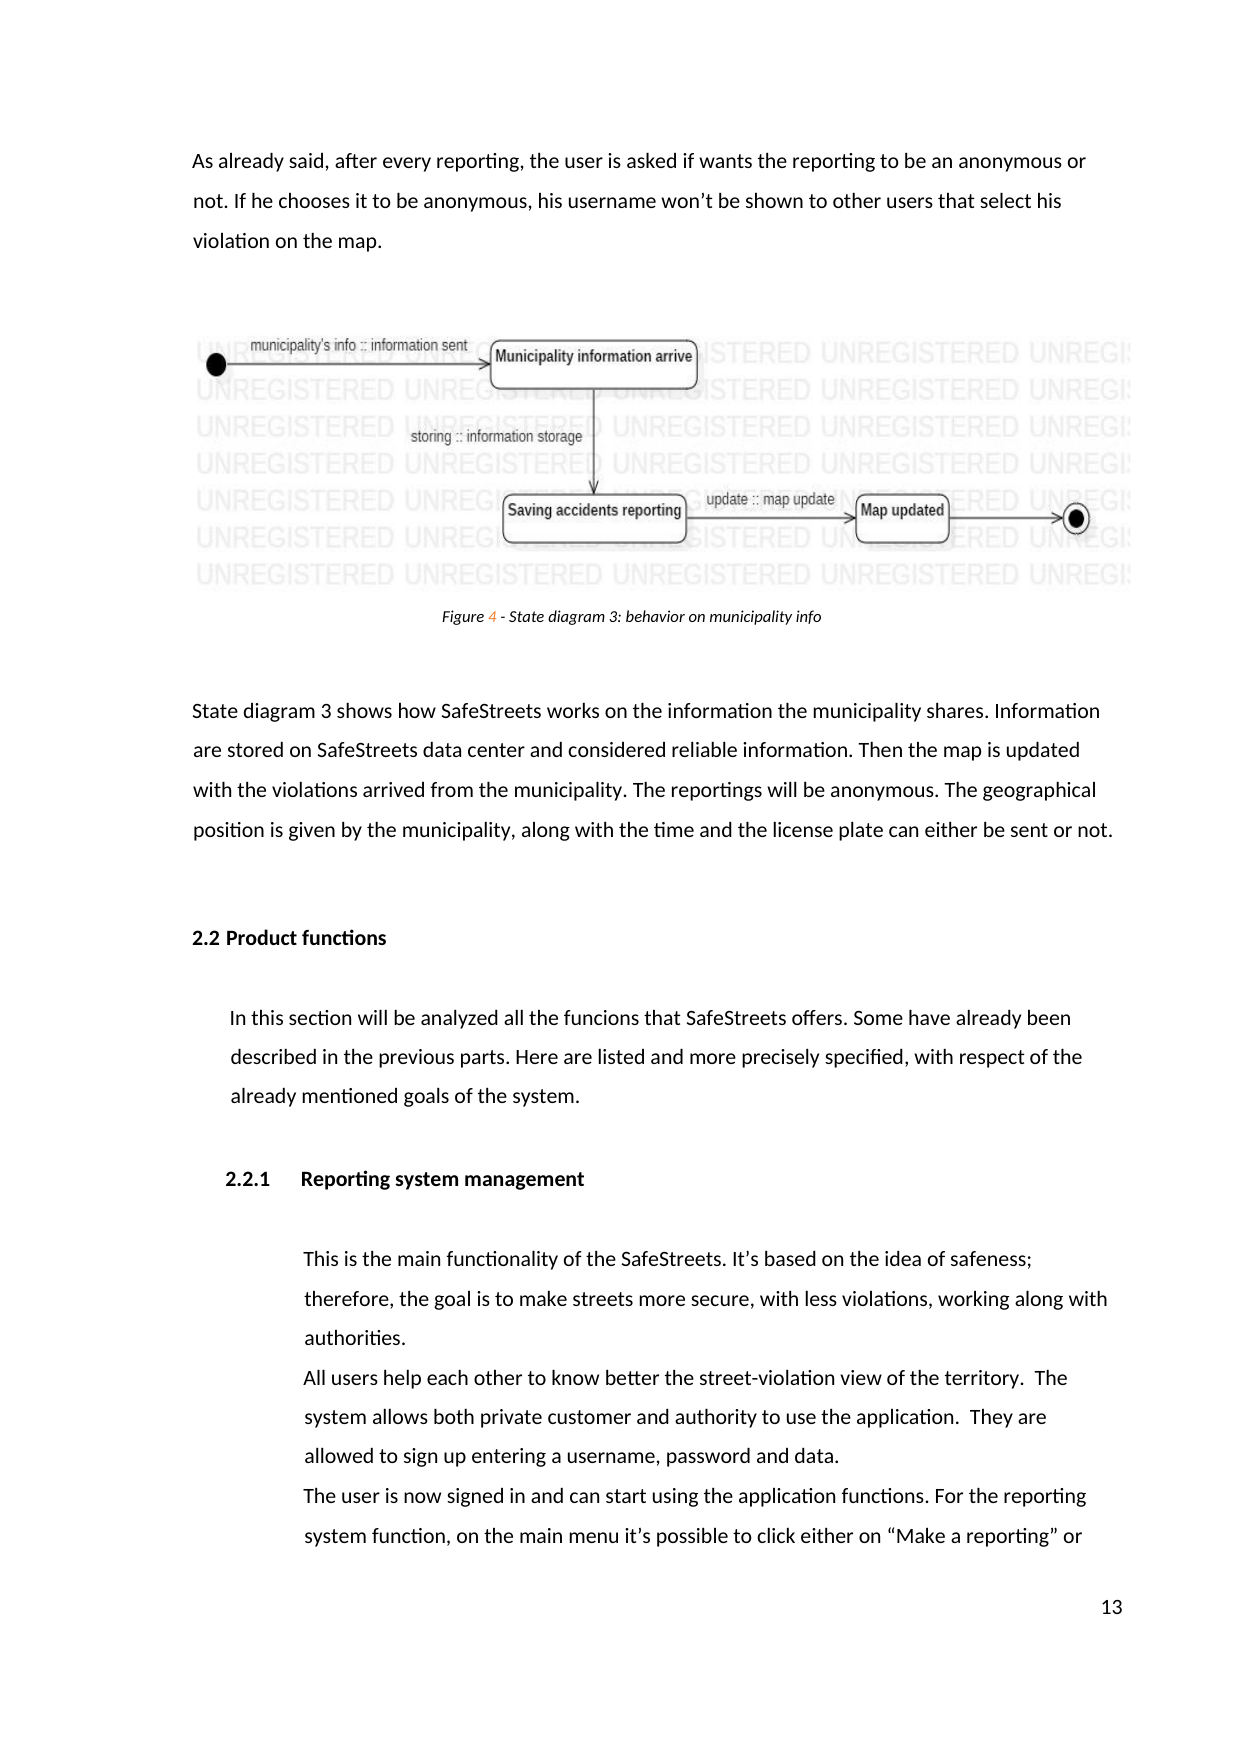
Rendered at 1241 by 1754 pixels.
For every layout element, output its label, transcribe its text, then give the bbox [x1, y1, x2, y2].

text This is the main functionality of the SafeStreets. It’s based on the idea of safeness; therefore, the goal is to make streets more secure, with less violations, working along with authorities. [303, 1245, 1123, 1351]
subtitle 2.2.1 Reporting system management [118, 1166, 1122, 1192]
subtitle 2.2 Product functions [192, 924, 1122, 950]
text In this section will be analyzed all the funcions that SafeStreets offers. Some have already been described in the previous parts. Here are listed and more precisely specified, with respect of the already mentioned goals of the system. [229, 1004, 1123, 1109]
text As already said, after every reporting, the user is asked if wants the reporting to be an anonymous or not. If he chooses it to be anonymous, his username won’t be shown to other users that select his violation on the map. [192, 147, 1123, 253]
text State diagram 3 shows how SafeStreets works on the information the municipality shares. Information are stored on SafeStreets data center and considered reliable information. Then the map is updated with the violations arrived from the municipality. The reportings will be anonymous. The geographical position is given by the municipality, along with the time and the license plate can either be sent or not. [192, 697, 1123, 843]
text All users help each other to know better the street-violation view of the territory. The system allows both private customer and authority to use the application. They are allowed to sign up entering a username, password and data. [303, 1364, 1084, 1469]
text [303, 1482, 1123, 1548]
picture [196, 326, 1131, 592]
text Figure 4 - State diagram 3: behavior on municipality info [118, 607, 1146, 627]
